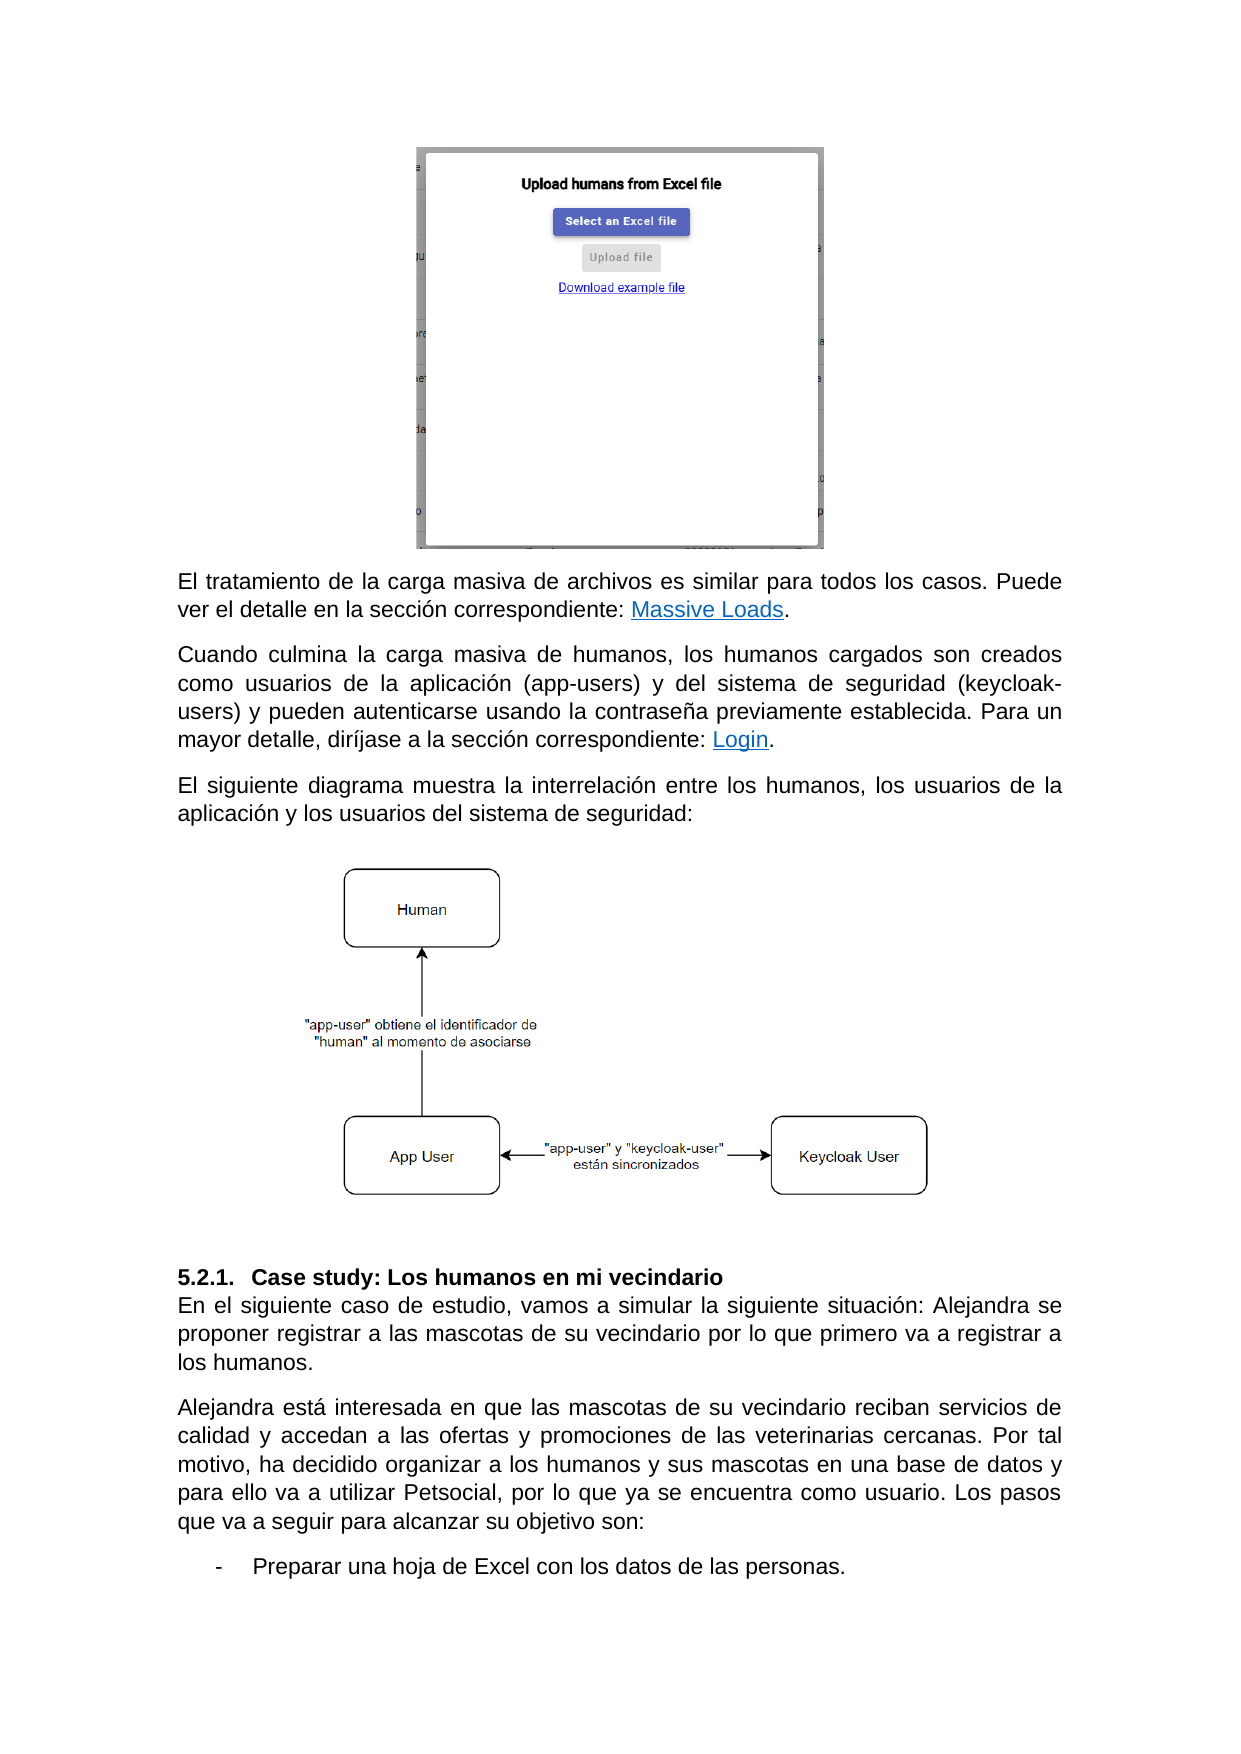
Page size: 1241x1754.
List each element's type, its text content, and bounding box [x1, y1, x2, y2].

text El tratamiento de la carga masiva de archivos es similar para todos los casos. Puede ver el detalle en la sección correspondiente: Massive Loads. [177, 568, 1063, 622]
picture [416, 147, 824, 549]
text En el siguiente caso de estudio, vamos a simular la siguiente situación: Alejandra se proponer registrar a las mascotas de su vecindario por lo que primero va a registrar a los humanos. [177, 1292, 1063, 1375]
text El siguiente diagrama muestra la interrelación entre los humanos, los usuarios de la aplicación y los usuarios del sistema de seguridad: [177, 772, 1063, 826]
text Cuando culmina la carga masiva de humanos, los humanos cargados son creados como usuarios de la aplicación (app-users) y del sistema de seguridad (keycloak-users) y pueden autenticarse usando la contraseña previamente establecida. Para un mayor detalle, diríjase a la sección correspondiente: Login. [177, 641, 1063, 753]
text Alejandra está interesada en que las mascotas de su vecindario reciban servicios de calidad y accedan a las ofertas y promociones de las veterinarias cercanas. Por tal motivo, ha decidido organizar a los humanos y sus mascotas en una base de datos y para ello va a utilizar Petsocial, por lo que ya se encuentra como usuario. Los pasos que va a seguir para alcanzar su objetivo son: [177, 1394, 1063, 1534]
picture [292, 845, 948, 1237]
list Preparar una hoja de Excel con los datos de las personas. [215, 1553, 1063, 1579]
subtitle Case study: Los humanos en mi vecindario [177, 1263, 1063, 1290]
